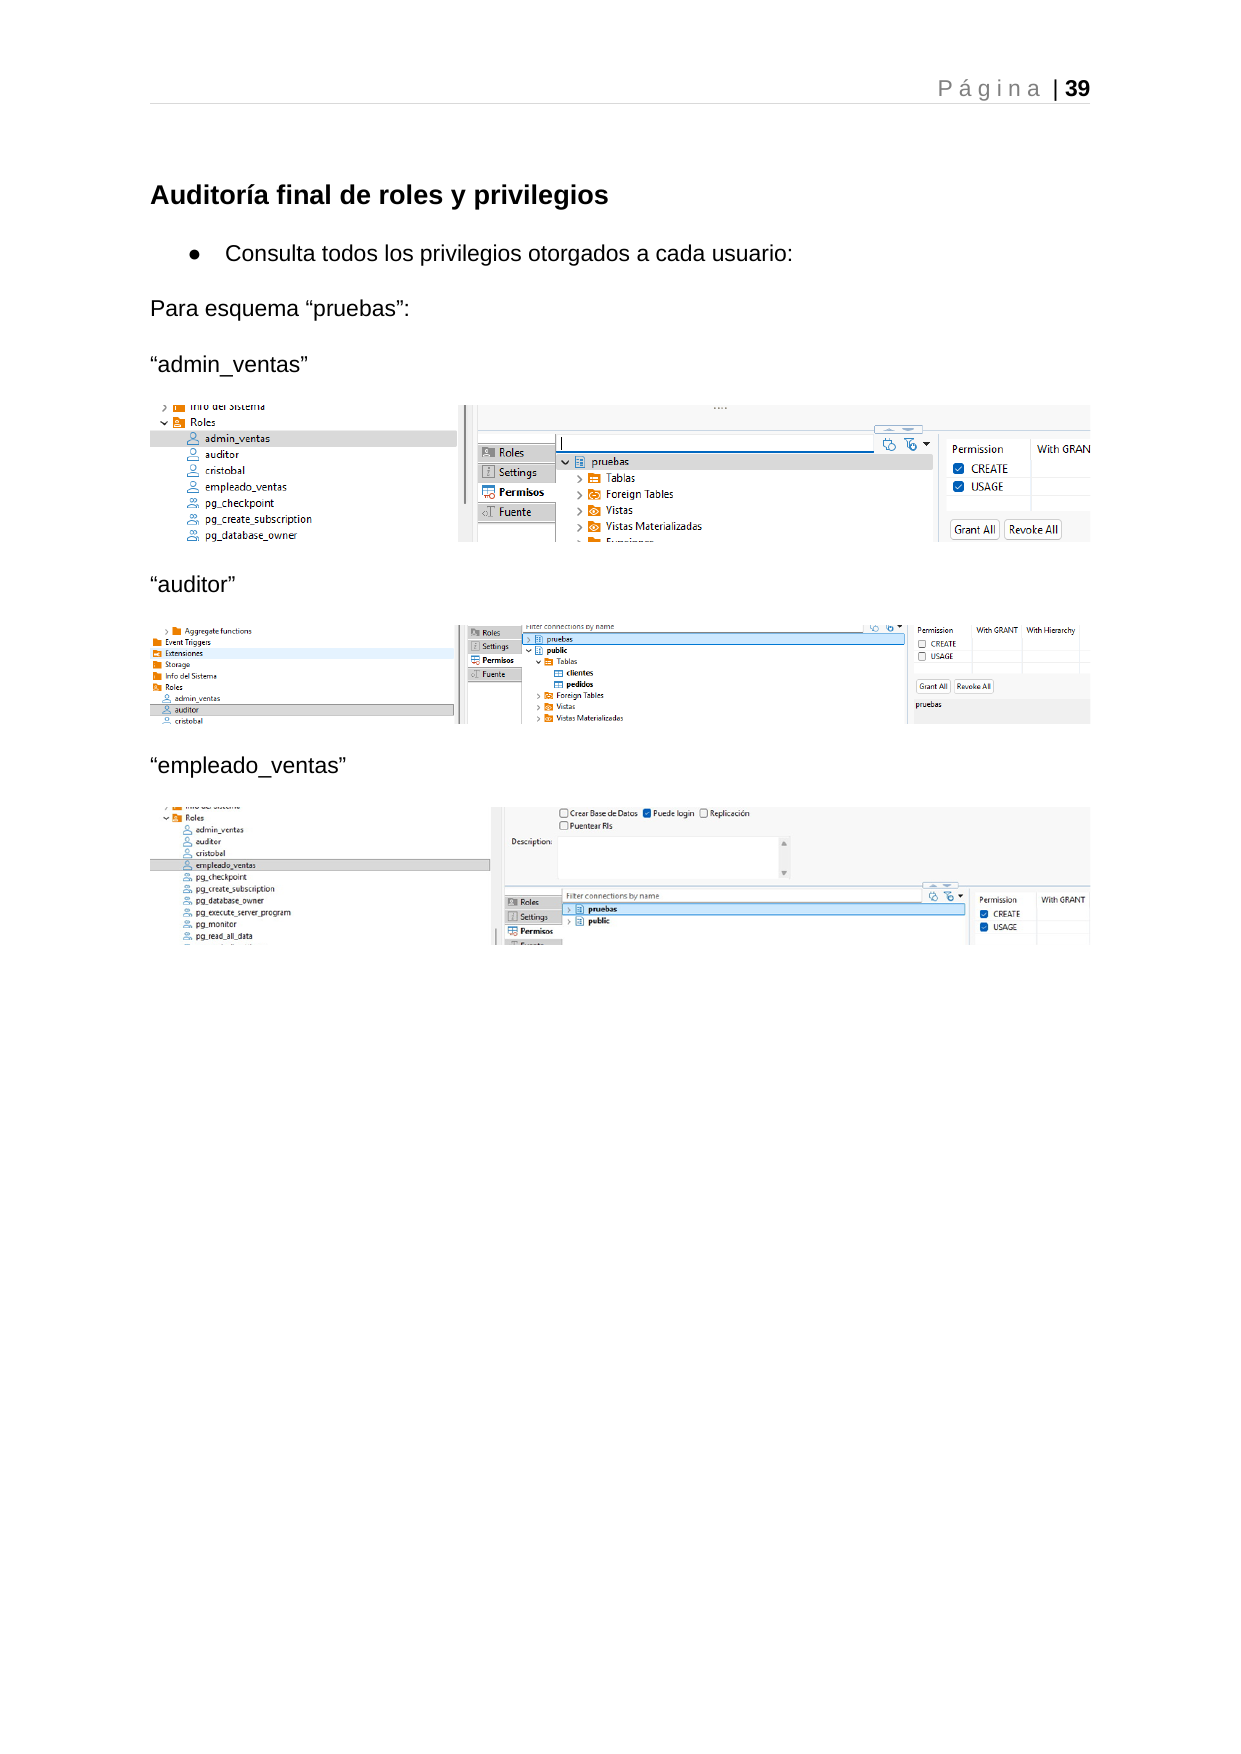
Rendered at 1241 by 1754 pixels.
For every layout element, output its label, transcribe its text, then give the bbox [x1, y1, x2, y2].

text “admin_ventas” [150, 351, 1090, 377]
picture [150, 405, 1091, 542]
list Consulta todos los privilegios otorgados a cada usuario: [187, 240, 1090, 266]
text “empleado_ventas” [150, 752, 1090, 778]
subtitle Auditoría final de roles y privilegios [150, 179, 1090, 210]
text Para esquema “pruebas”: [150, 295, 1090, 322]
text “auditor” [150, 571, 1090, 597]
picture [150, 625, 1091, 724]
picture [150, 807, 1091, 945]
